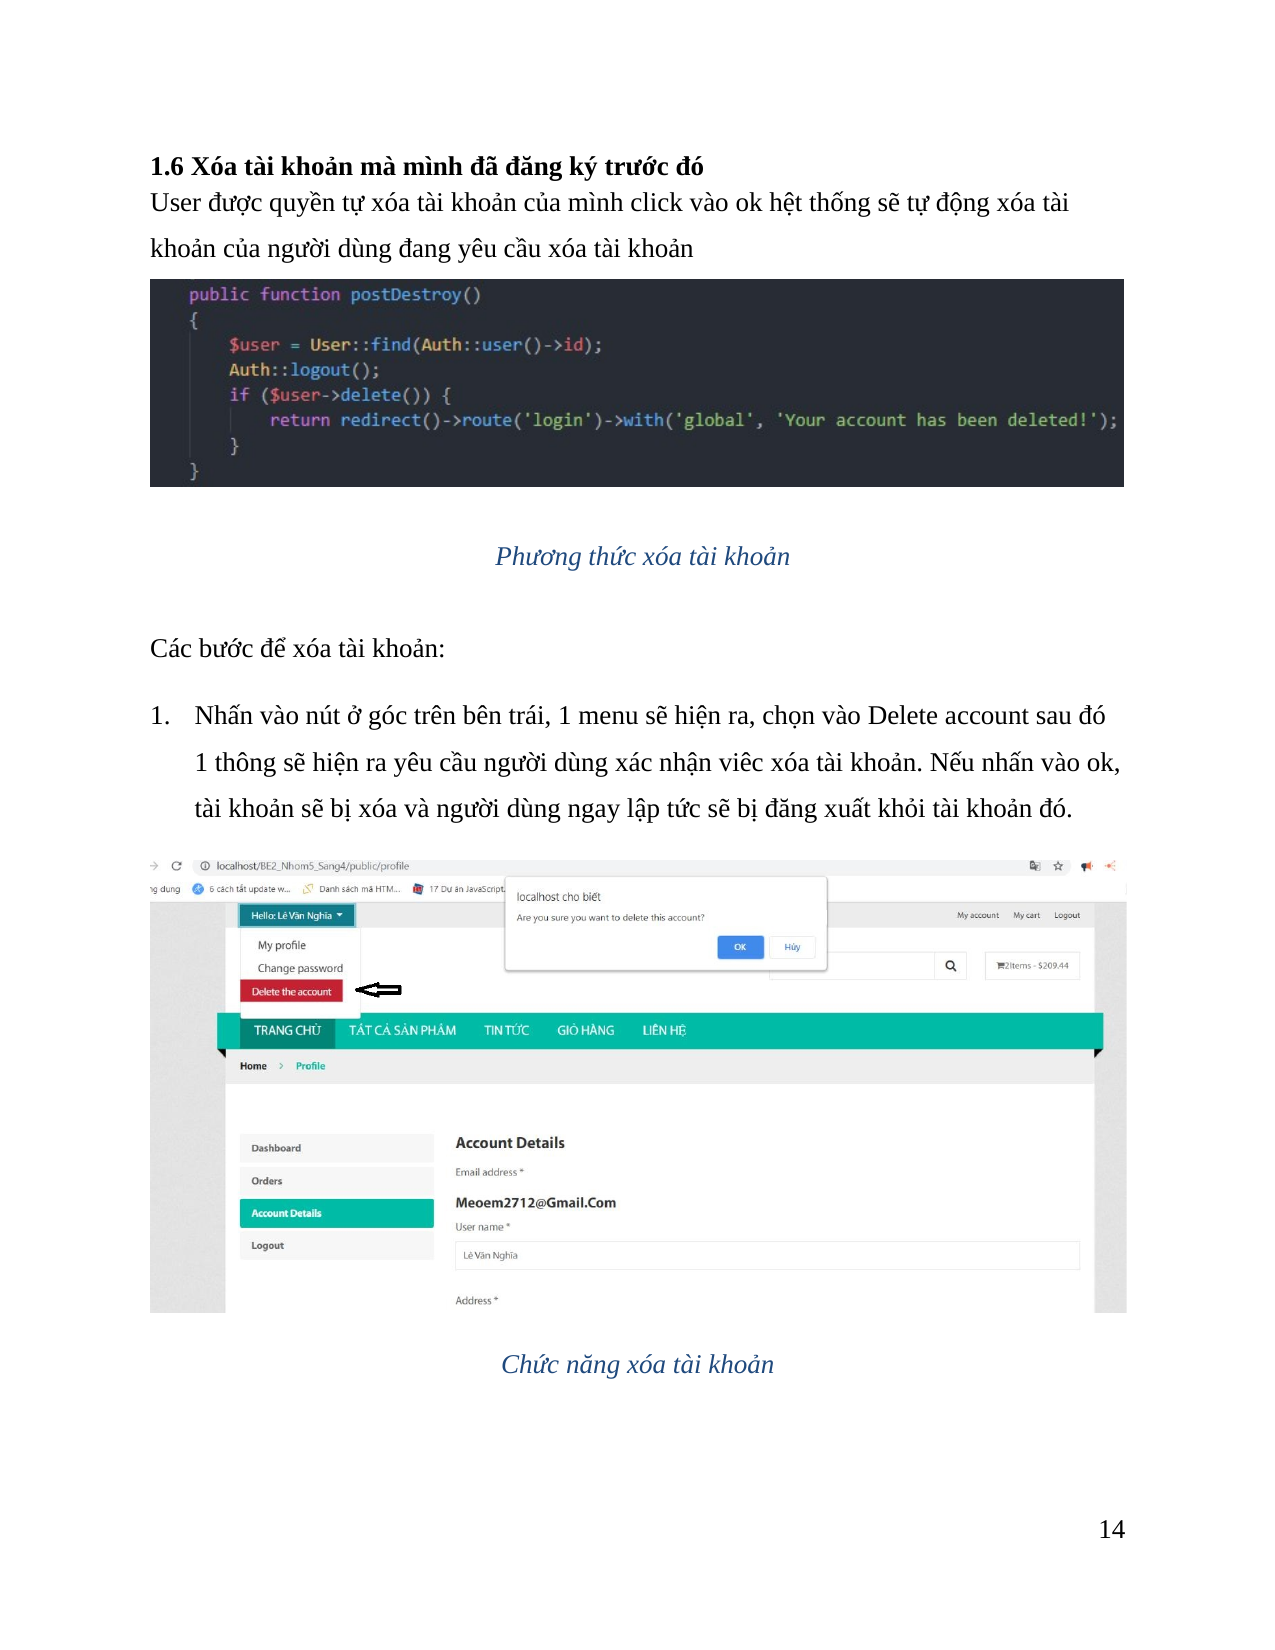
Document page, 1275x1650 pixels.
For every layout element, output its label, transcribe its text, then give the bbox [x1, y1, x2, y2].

picture [150, 279, 1124, 487]
subtitle 1.6 Xóa tài khoản mà mình đã đăng ký trước đó [150, 150, 1125, 181]
text Các bước để xóa tài khoản: [150, 523, 1125, 663]
text Chức năng xóa tài khoản [150, 1348, 1125, 1380]
list Nhấn vào nút ở góc trên bên trái, 1 menu sẽ hiện ra, chọn vào Delete account sau đó 1 thông sẽ hiện ra yêu cầu người dùng xác nhận viêc xóa tài khoản. Nếu nhấn vào ok, tài khoản sẽ bị xóa và người dùng ngay lập tức sẽ bị đăng xuất khỏi tài khoản đó. [150, 699, 1125, 824]
picture [150, 860, 1127, 1313]
